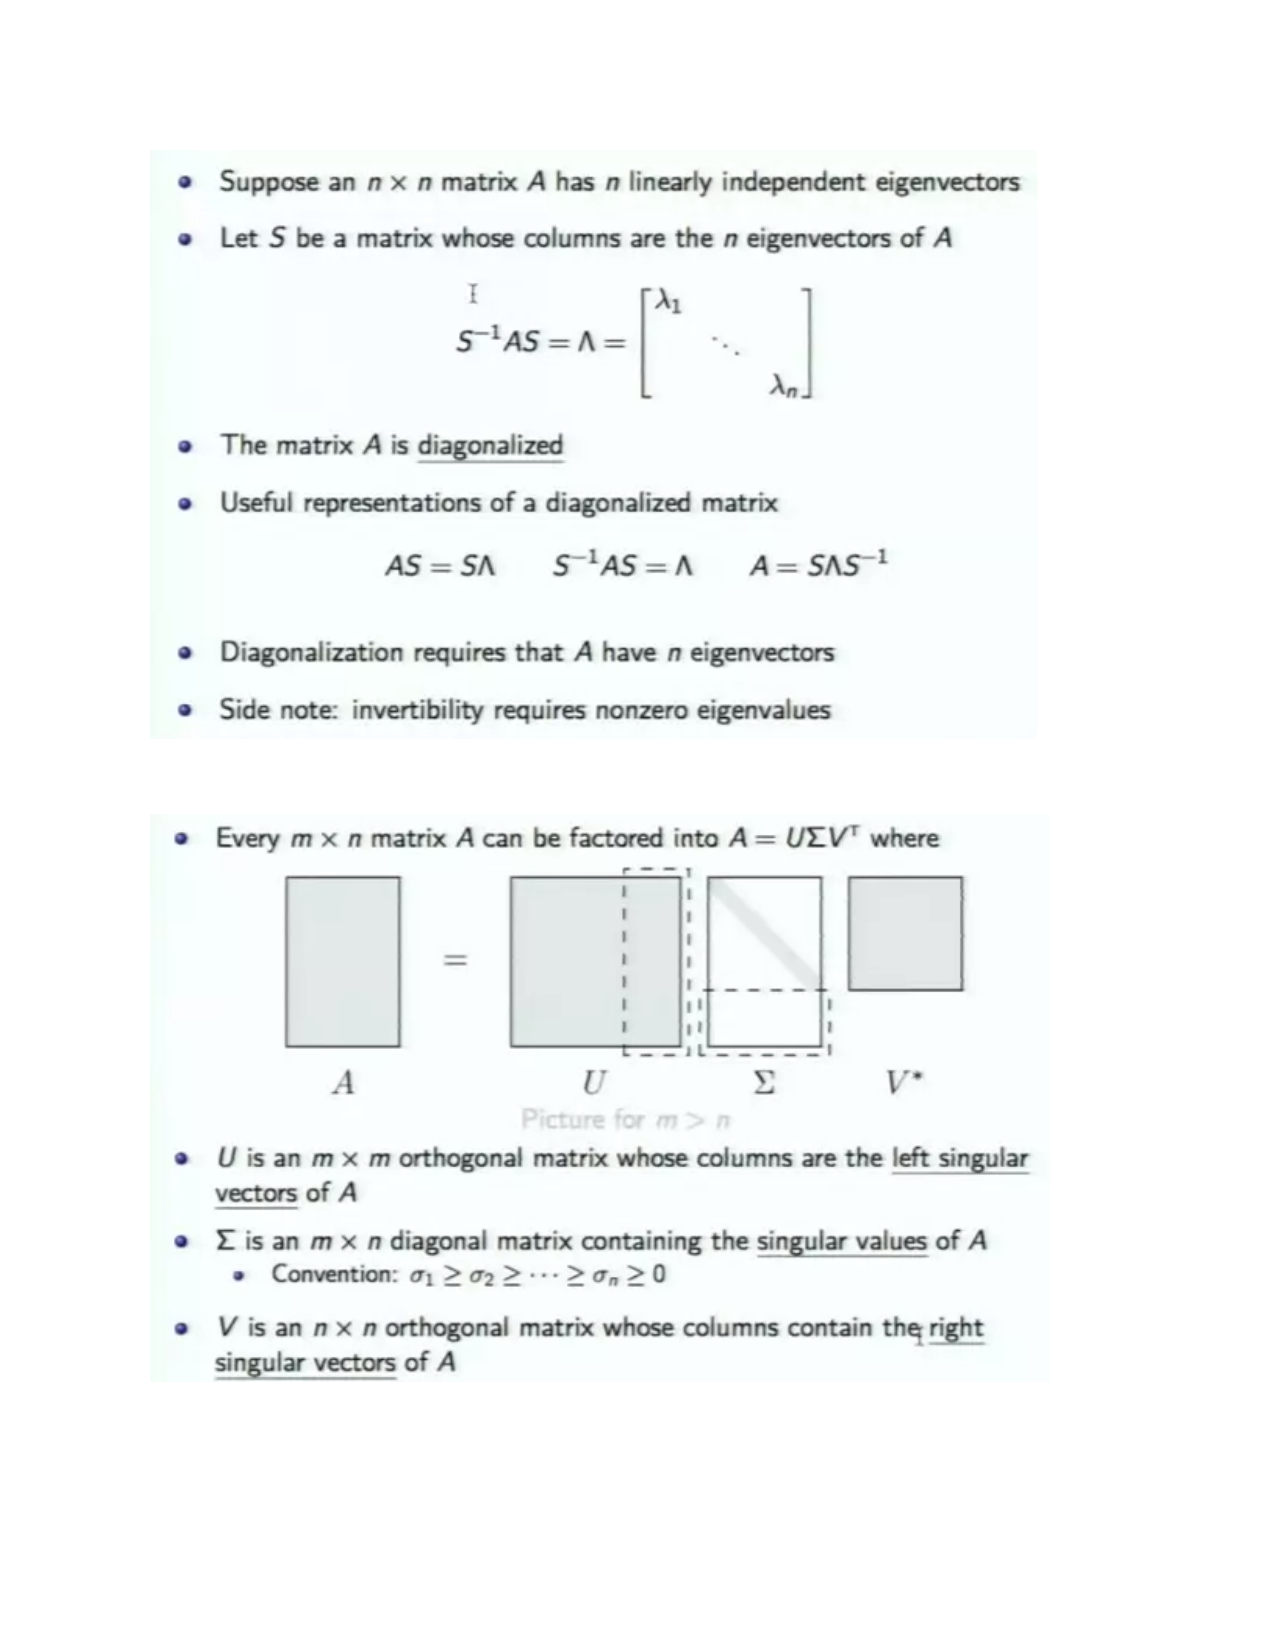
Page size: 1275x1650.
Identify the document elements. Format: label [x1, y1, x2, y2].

picture [150, 814, 1050, 1382]
picture [150, 150, 1038, 739]
